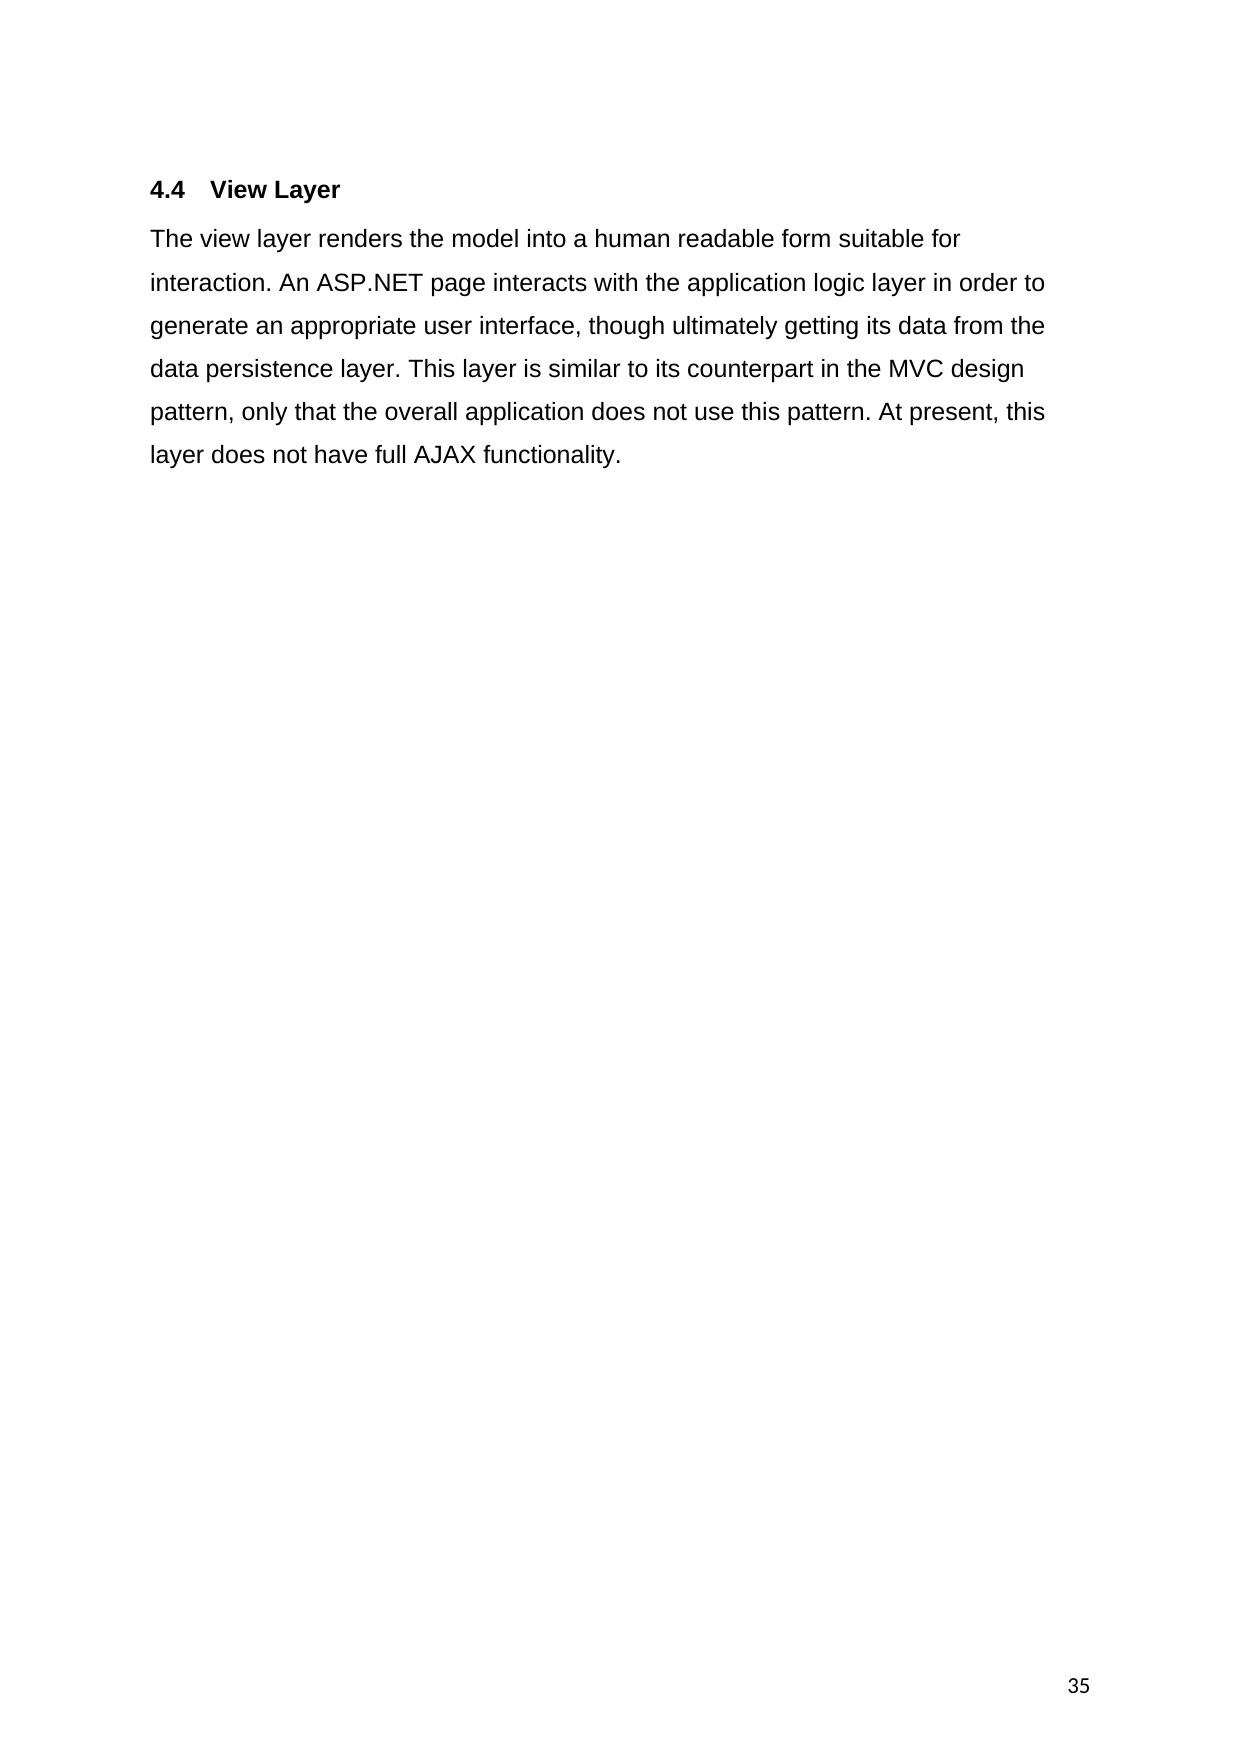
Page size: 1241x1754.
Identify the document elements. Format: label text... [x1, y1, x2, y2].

subtitle View Layer [150, 175, 1090, 204]
text The view layer renders the model into a human readable form suitable for interaction. An ASP.NET page interacts with the application logic layer in order to generate an appropriate user interface, though ultimately getting its data from the data persistence layer. This layer is similar to its counterpart in the MVC design pattern, only that the overall application does not use this pattern. At present, this layer does not have full AJAX functionality. [150, 224, 1090, 469]
